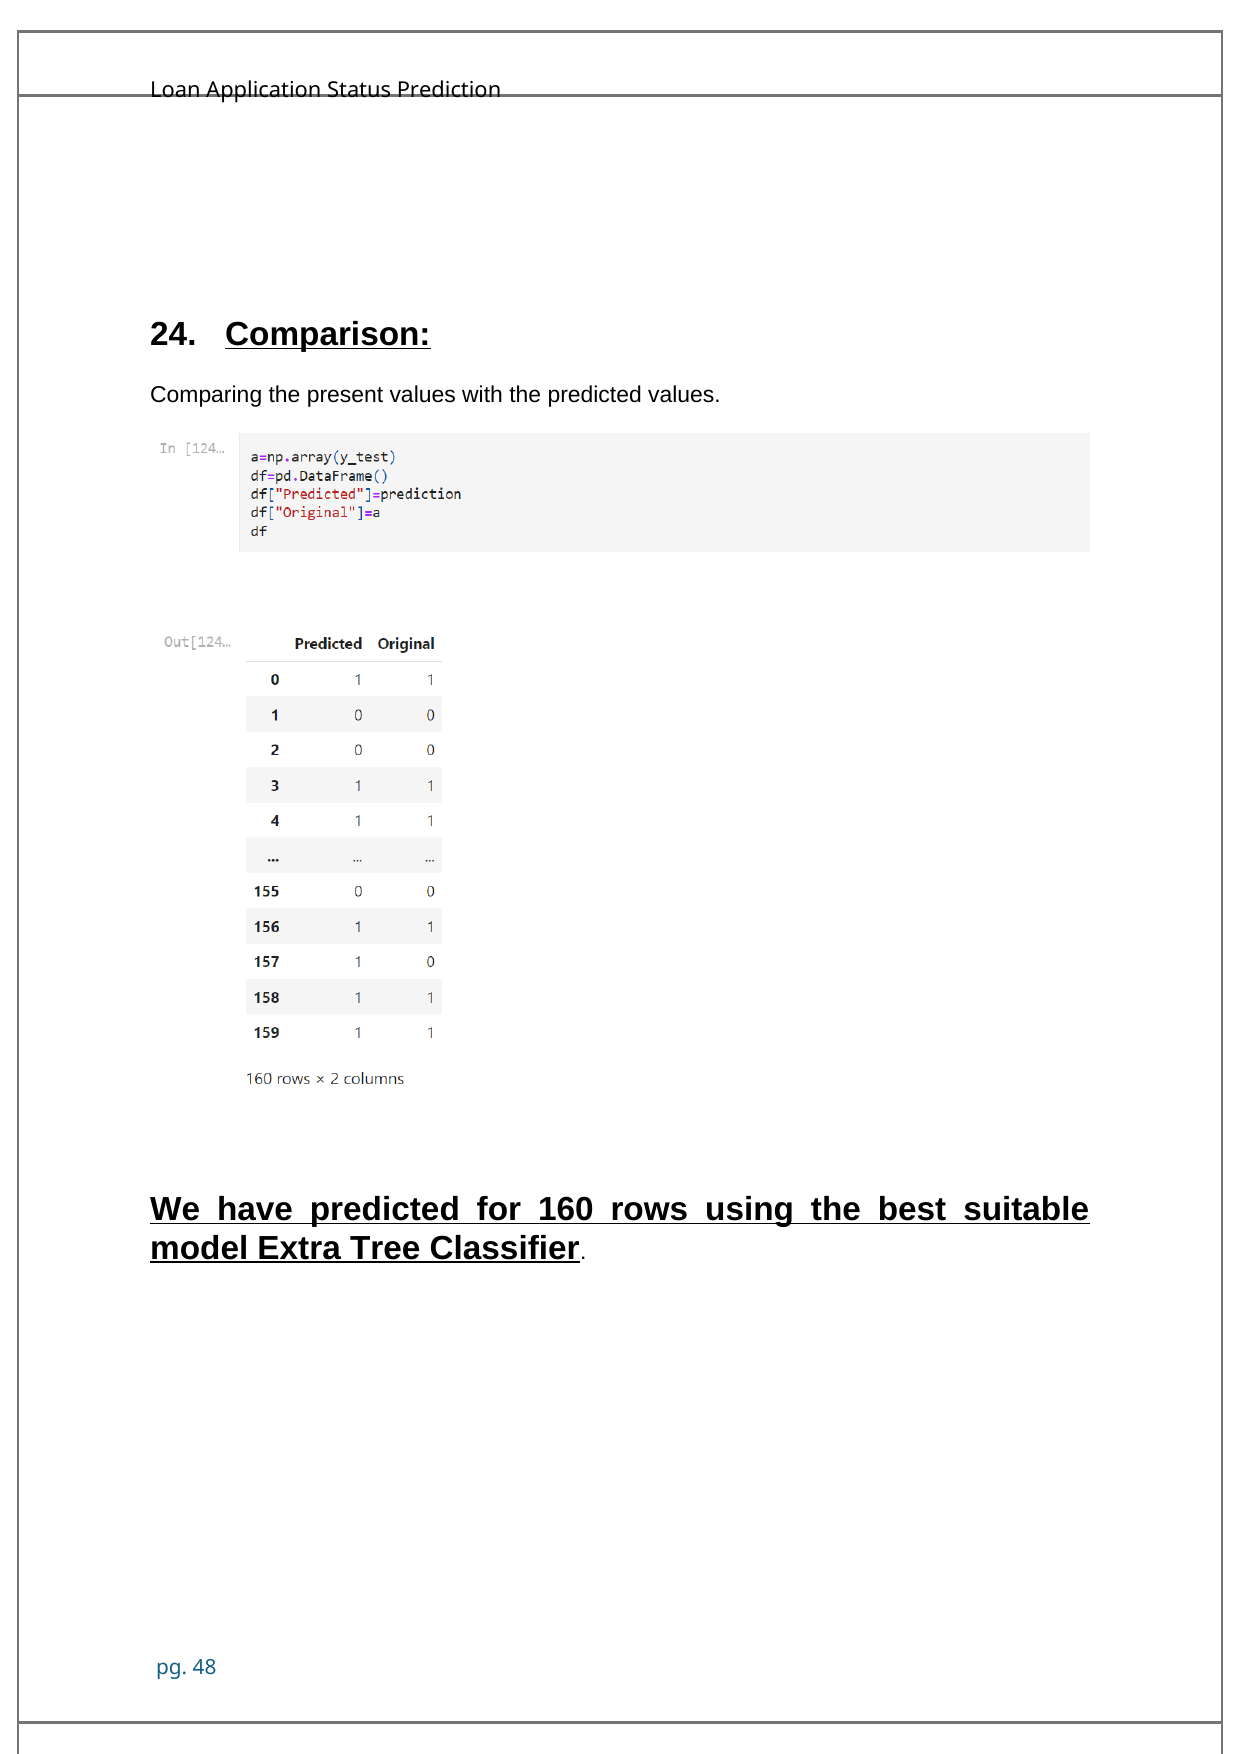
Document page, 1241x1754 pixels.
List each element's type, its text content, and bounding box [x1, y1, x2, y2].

text Comparing the present values with the predicted values. [150, 381, 1090, 407]
subtitle We have predicted for 160 rows using the best suitable model Extra Tree Classifier. [150, 1224, 1090, 1266]
picture [150, 630, 501, 1094]
picture [150, 433, 1091, 552]
subtitle We have predicted for 160 rows using the best suitable model Extra Tree Classifier. [150, 1189, 1090, 1223]
list Comparison: [150, 314, 1090, 353]
